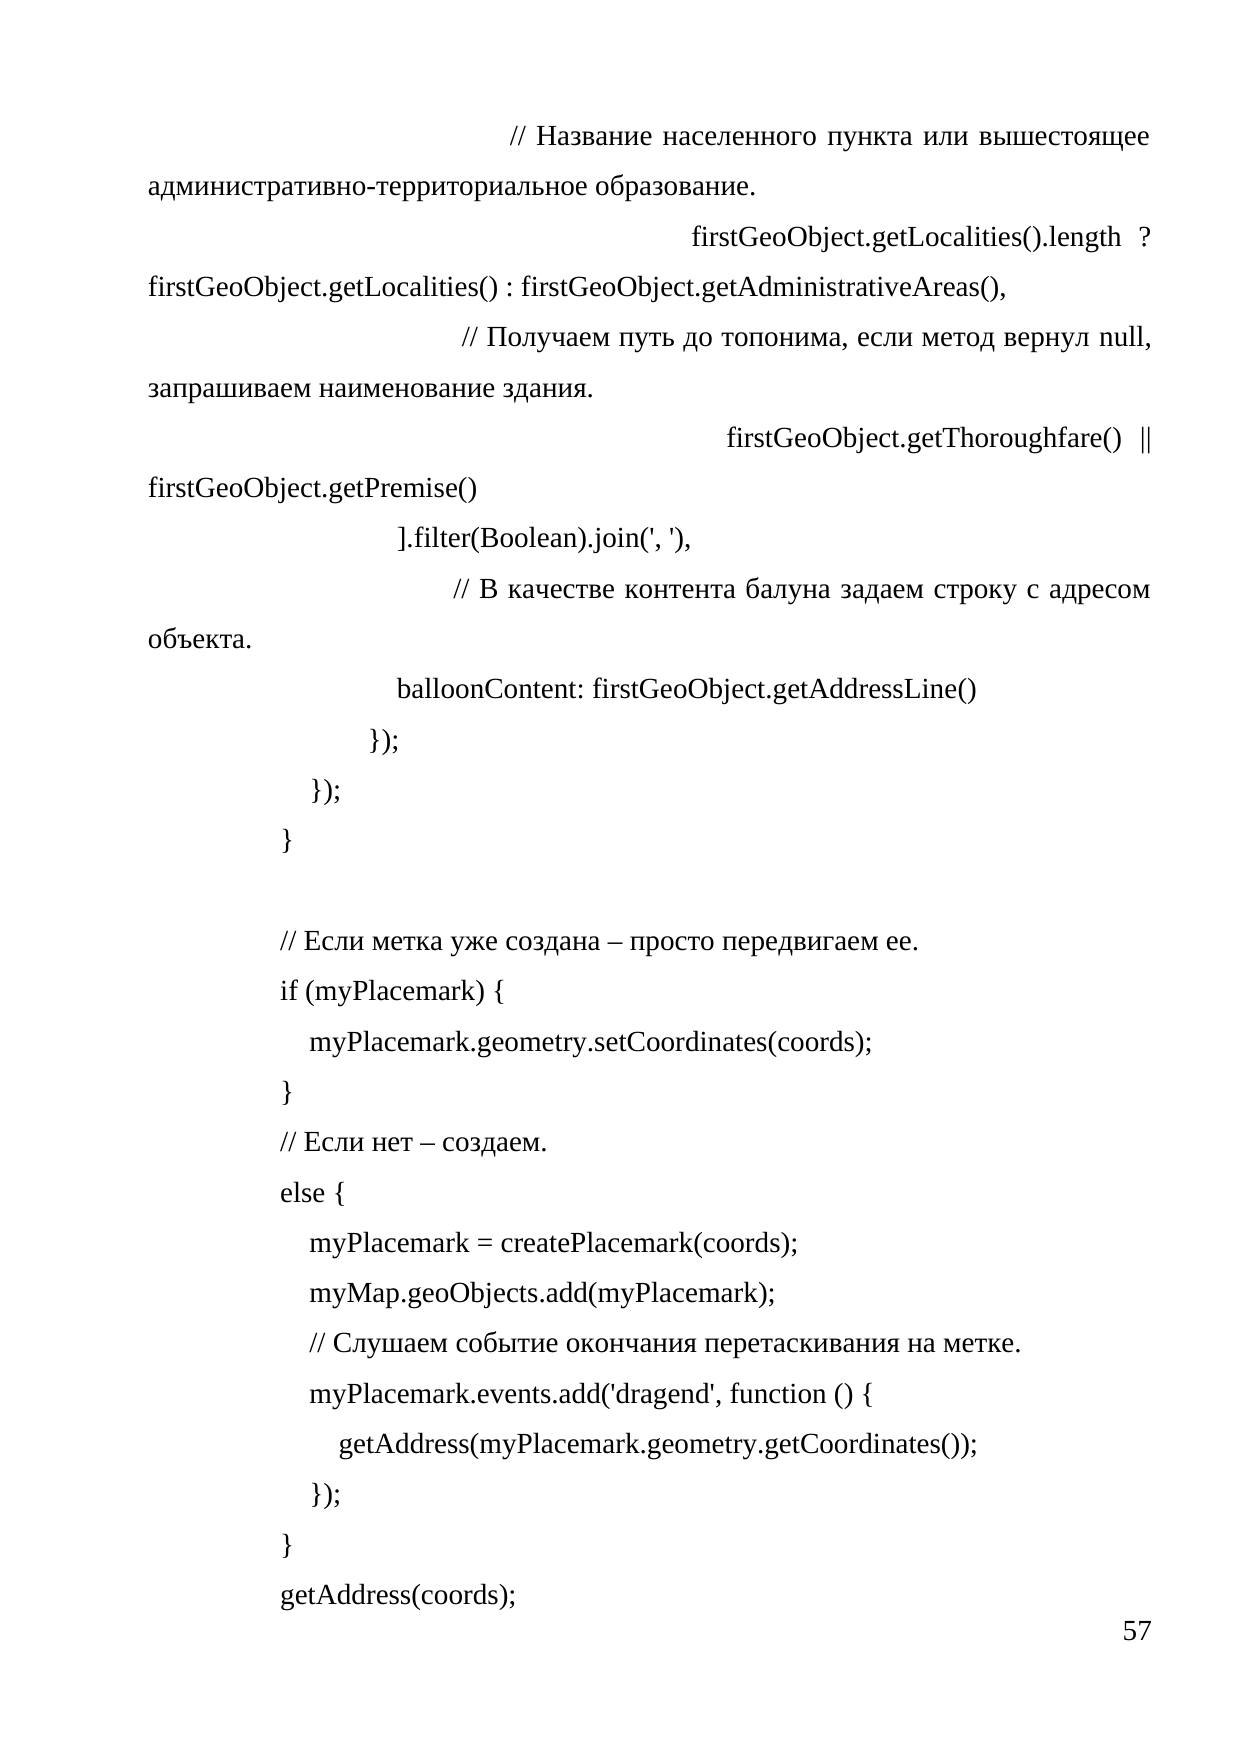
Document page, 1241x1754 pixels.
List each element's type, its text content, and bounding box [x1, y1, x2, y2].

text getAddress(myPlacemark.geometry.getCoordinates()); [148, 1426, 1152, 1460]
text balloonContent: firstGeoObject.getAddressLine() [148, 672, 1152, 705]
text ].filter(Boolean).join(', '), [148, 521, 1152, 554]
text } [148, 1074, 1152, 1108]
text // Получаем путь до топонима, если метод вернул null, запрашиваем наименование здания. [148, 319, 1152, 403]
text } [148, 822, 1152, 856]
text myPlacemark.events.add('dragend', function () { [148, 1376, 1152, 1409]
text myMap.geoObjects.add(myPlacemark); [148, 1275, 1152, 1309]
text myPlacemark = createPlacemark(coords); [148, 1225, 1152, 1258]
text else { [148, 1175, 1152, 1208]
text myPlacemark.geometry.setCoordinates(coords); [148, 1024, 1152, 1057]
text // Название населенного пункта или вышестоящее административно-территориальное образование. [148, 118, 1152, 202]
text }); [148, 772, 1152, 806]
text getAddress(coords); [148, 1577, 1152, 1611]
text // Если нет – создаем. [148, 1124, 1152, 1158]
text // В качестве контента балуна задаем строку с адресом объекта. [148, 571, 1152, 655]
text firstGeoObject.getThoroughfare() || firstGeoObject.getPremise() [148, 420, 1152, 504]
text if (myPlacemark) { [148, 973, 1152, 1007]
text } [148, 1527, 1152, 1560]
text }); [148, 722, 1152, 755]
text // Если метка уже создана – просто передвигаем ее. [148, 923, 1152, 957]
text // Слушаем событие окончания перетаскивания на метке. [148, 1326, 1152, 1359]
text firstGeoObject.getLocalities().length ? firstGeoObject.getLocalities() : firstGeoObject.getAdministrativeAreas(), [148, 219, 1152, 303]
text }); [148, 1477, 1152, 1510]
